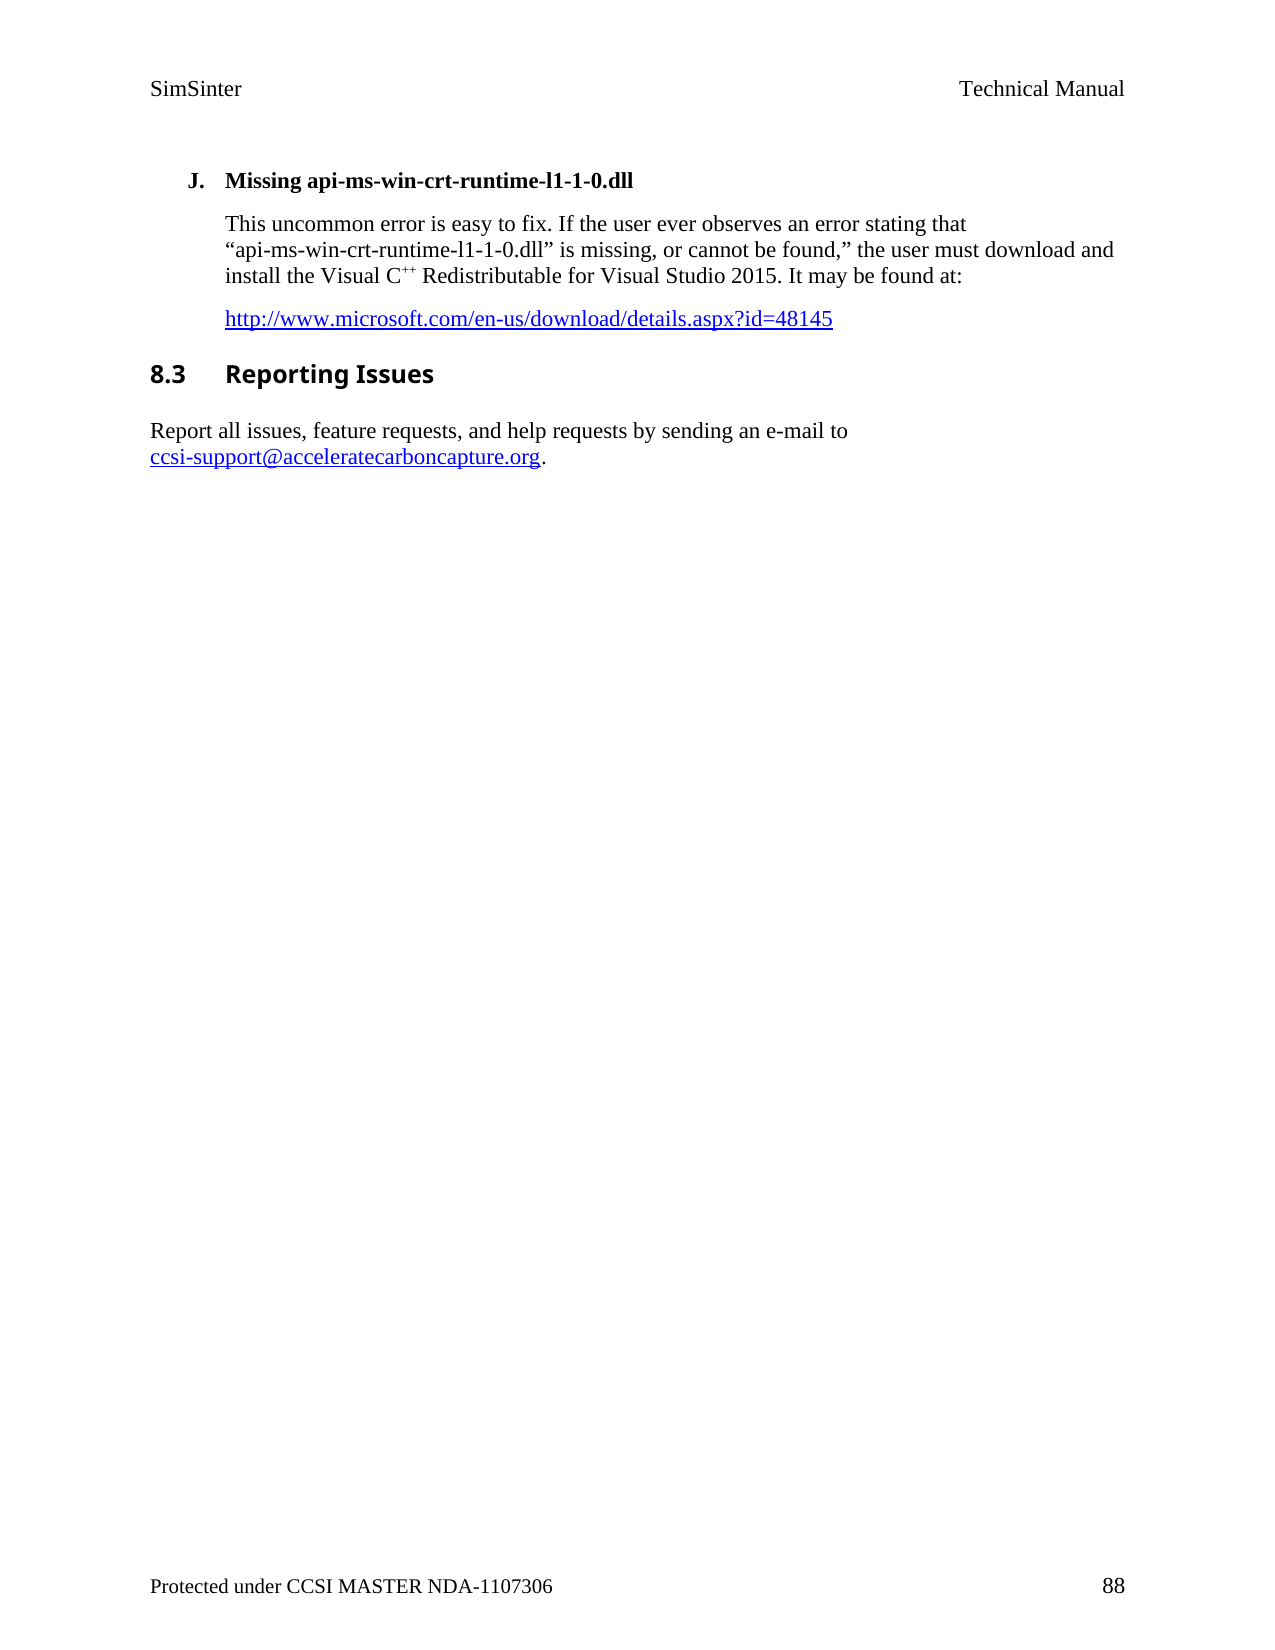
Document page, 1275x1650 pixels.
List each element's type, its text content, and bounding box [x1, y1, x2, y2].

list Missing api-ms-win-crt-runtime-l1-1-0.dll [187, 167, 1125, 193]
text This uncommon error is easy to fix. If the user ever observes an error stating that “api-ms-win-crt-runtime-l1-1-0.dll” is missing, or cannot be found,” the user must download and install the Visual C++ Redistributable for Visual Studio 2015. It may be found at: [225, 210, 1125, 289]
subtitle Reporting Issues [150, 357, 1125, 391]
text Report all issues, feature requests, and help requests by sending an e-mail to ccsi-support@acceleratecarboncapture.org. [150, 417, 1125, 469]
text http://www.microsoft.com/en-us/download/details.aspx?id=48145 [225, 305, 1125, 332]
